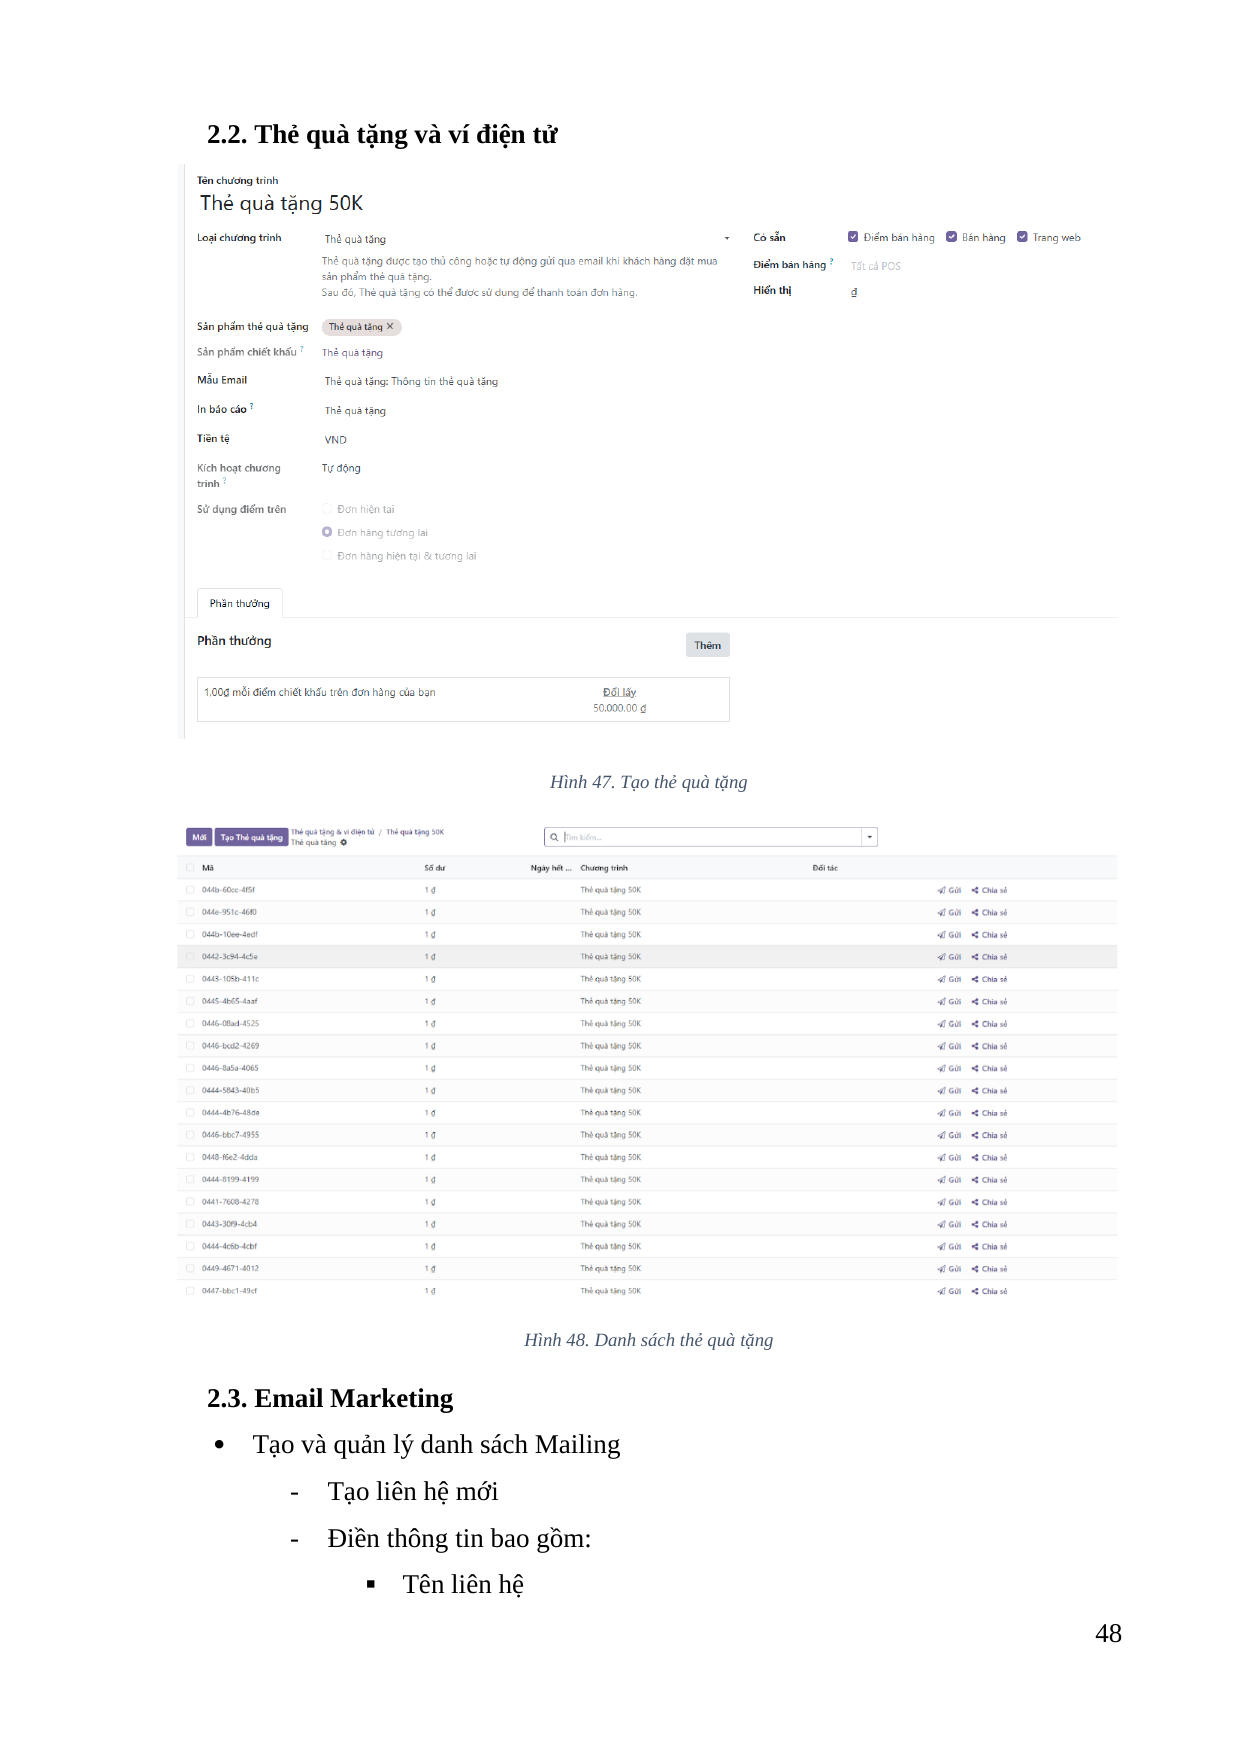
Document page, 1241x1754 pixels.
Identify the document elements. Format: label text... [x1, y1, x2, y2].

picture [177, 823, 1118, 1297]
list Tạo và quản lý danh sách Mailing [215, 1429, 1122, 1460]
subtitle Thẻ quà tặng và ví điện tử [177, 118, 1122, 149]
text Hình 48. Danh sách thẻ quà tặng [177, 1329, 1122, 1350]
list Tên liên hệ [365, 1569, 1122, 1600]
text Hình 47. Tạo thẻ quà tặng [177, 771, 1122, 792]
list Điền thông tin bao gồm: [290, 1522, 1122, 1553]
list Tạo liên hệ mới [290, 1475, 1122, 1506]
subtitle Email Marketing [177, 1382, 1122, 1413]
picture [177, 164, 1118, 739]
